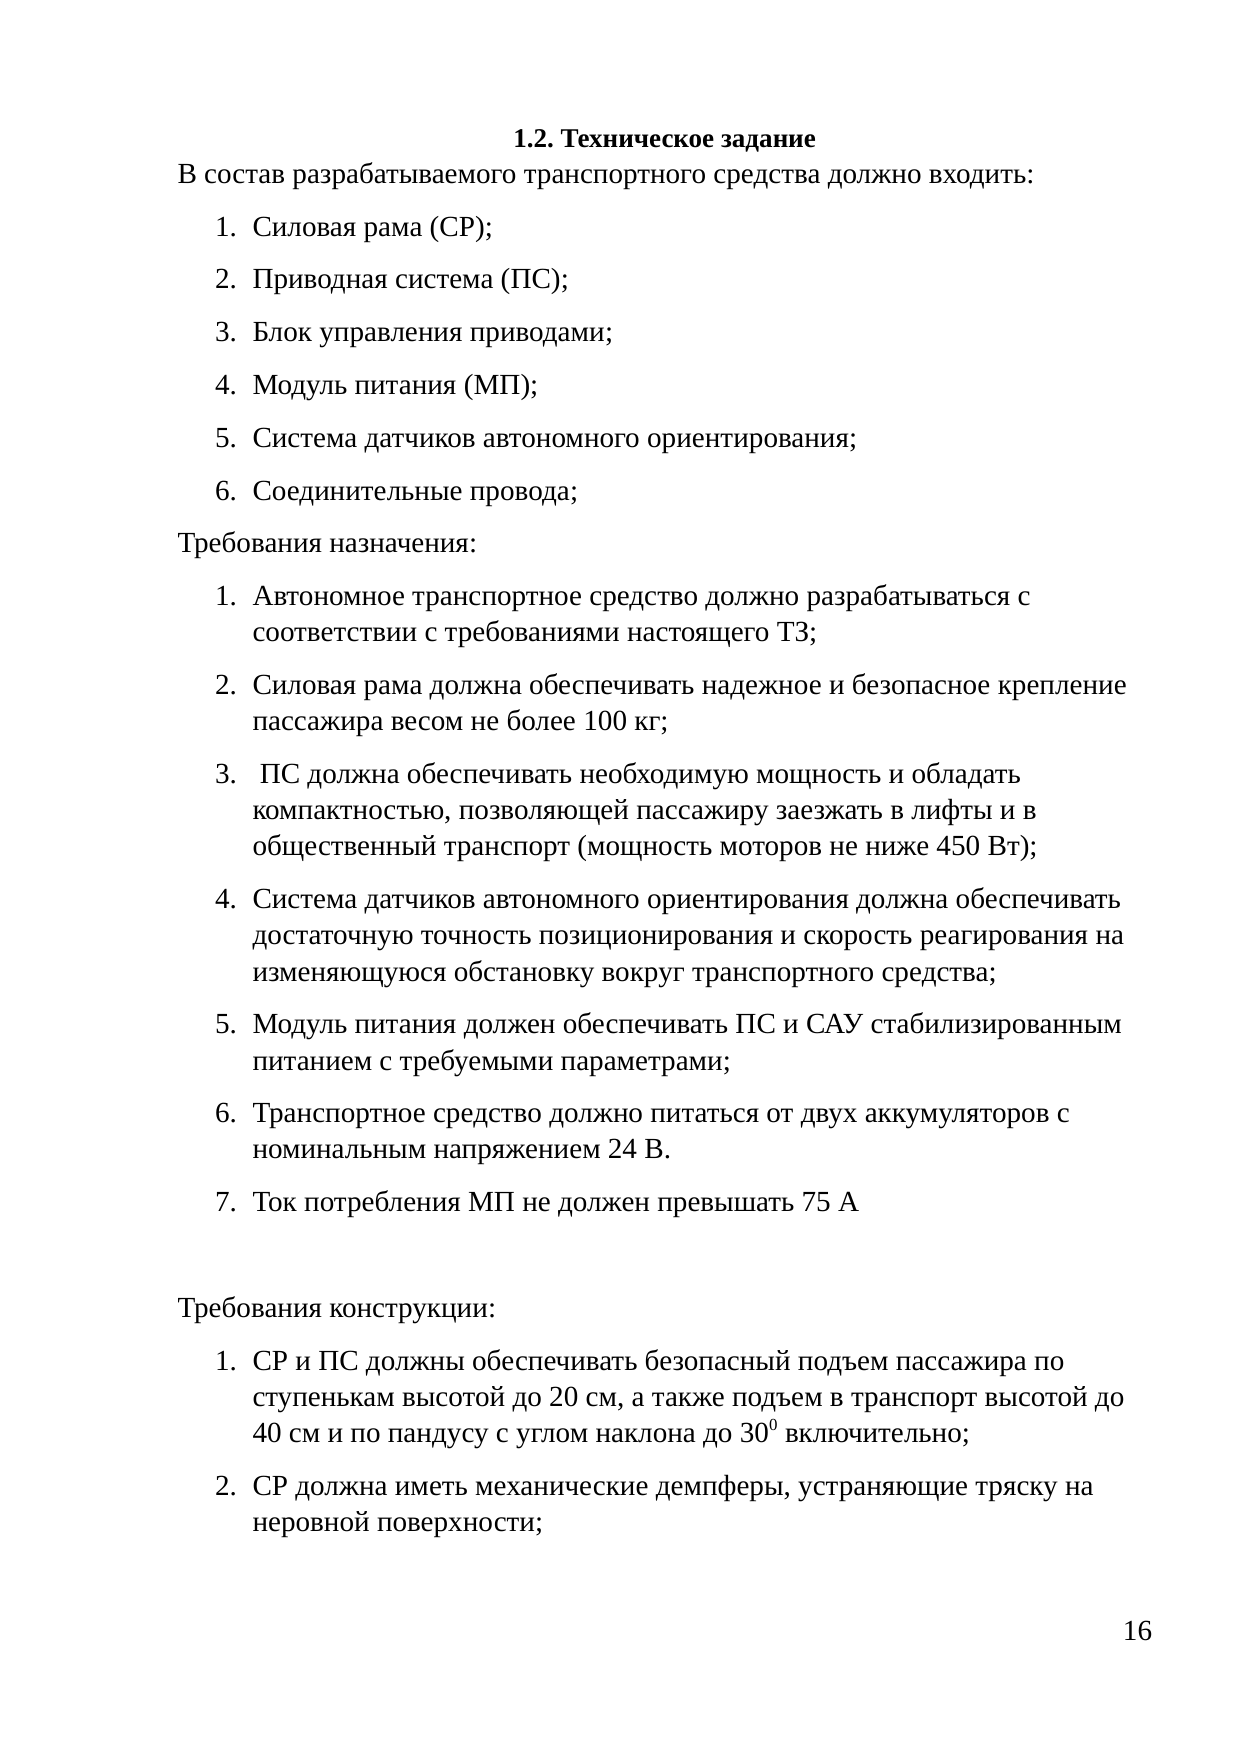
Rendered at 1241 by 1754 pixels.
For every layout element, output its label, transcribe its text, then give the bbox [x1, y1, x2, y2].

list Транспортное средство должно питаться от двух аккумуляторов с номинальным напряжением 24 В. [215, 1095, 1152, 1165]
list Блок управления приводами; [215, 314, 1152, 348]
list Ток потребления МП не должен превышать 75 А [215, 1184, 1152, 1218]
list Система датчиков автономного ориентирования должна обеспечивать достаточную точность позиционирования и скорость реагирования на изменяющуюся обстановку вокруг транспортного средства; [215, 881, 1152, 987]
list Автономное транспортное средство должно разрабатываться с соответствии с требованиями настоящего ТЗ; [215, 578, 1152, 648]
list Модуль питания должен обеспечивать ПС и САУ стабилизированным питанием с требуемыми параметрами; [215, 1006, 1152, 1076]
list Силовая рама должна обеспечивать надежное и безопасное крепление пассажира весом не более 100 кг; [215, 667, 1152, 737]
list СР должна иметь механические демпферы, устраняющие тряску на неровной поверхности; [215, 1468, 1152, 1538]
list ПС должна обеспечивать необходимую мощность и обладать компактностью, позволяющей пассажиру заезжать в лифты и в общественный транспорт (мощность моторов не ниже 450 Вт); [215, 756, 1152, 862]
list Модуль питания (МП); [215, 367, 1152, 401]
text Требования назначения: [177, 526, 1152, 559]
text В состав разрабатываемого транспортного средства должно входить: [177, 156, 1152, 189]
list Система датчиков автономного ориентирования; [215, 420, 1152, 453]
list СР и ПС должны обеспечивать безопасный подъем пассажира по ступенькам высотой до 20 см, а также подъем в транспорт высотой до 40 см и по пандусу с углом наклона до 300 включительно; [215, 1343, 1152, 1449]
list Приводная система (ПС); [215, 261, 1152, 295]
text Требования конструкции: [177, 1290, 1152, 1323]
list Силовая рама (СР); [215, 209, 1152, 242]
subtitle 1.2. Техническое задание [177, 122, 1152, 153]
list Соединительные провода; [215, 473, 1152, 506]
